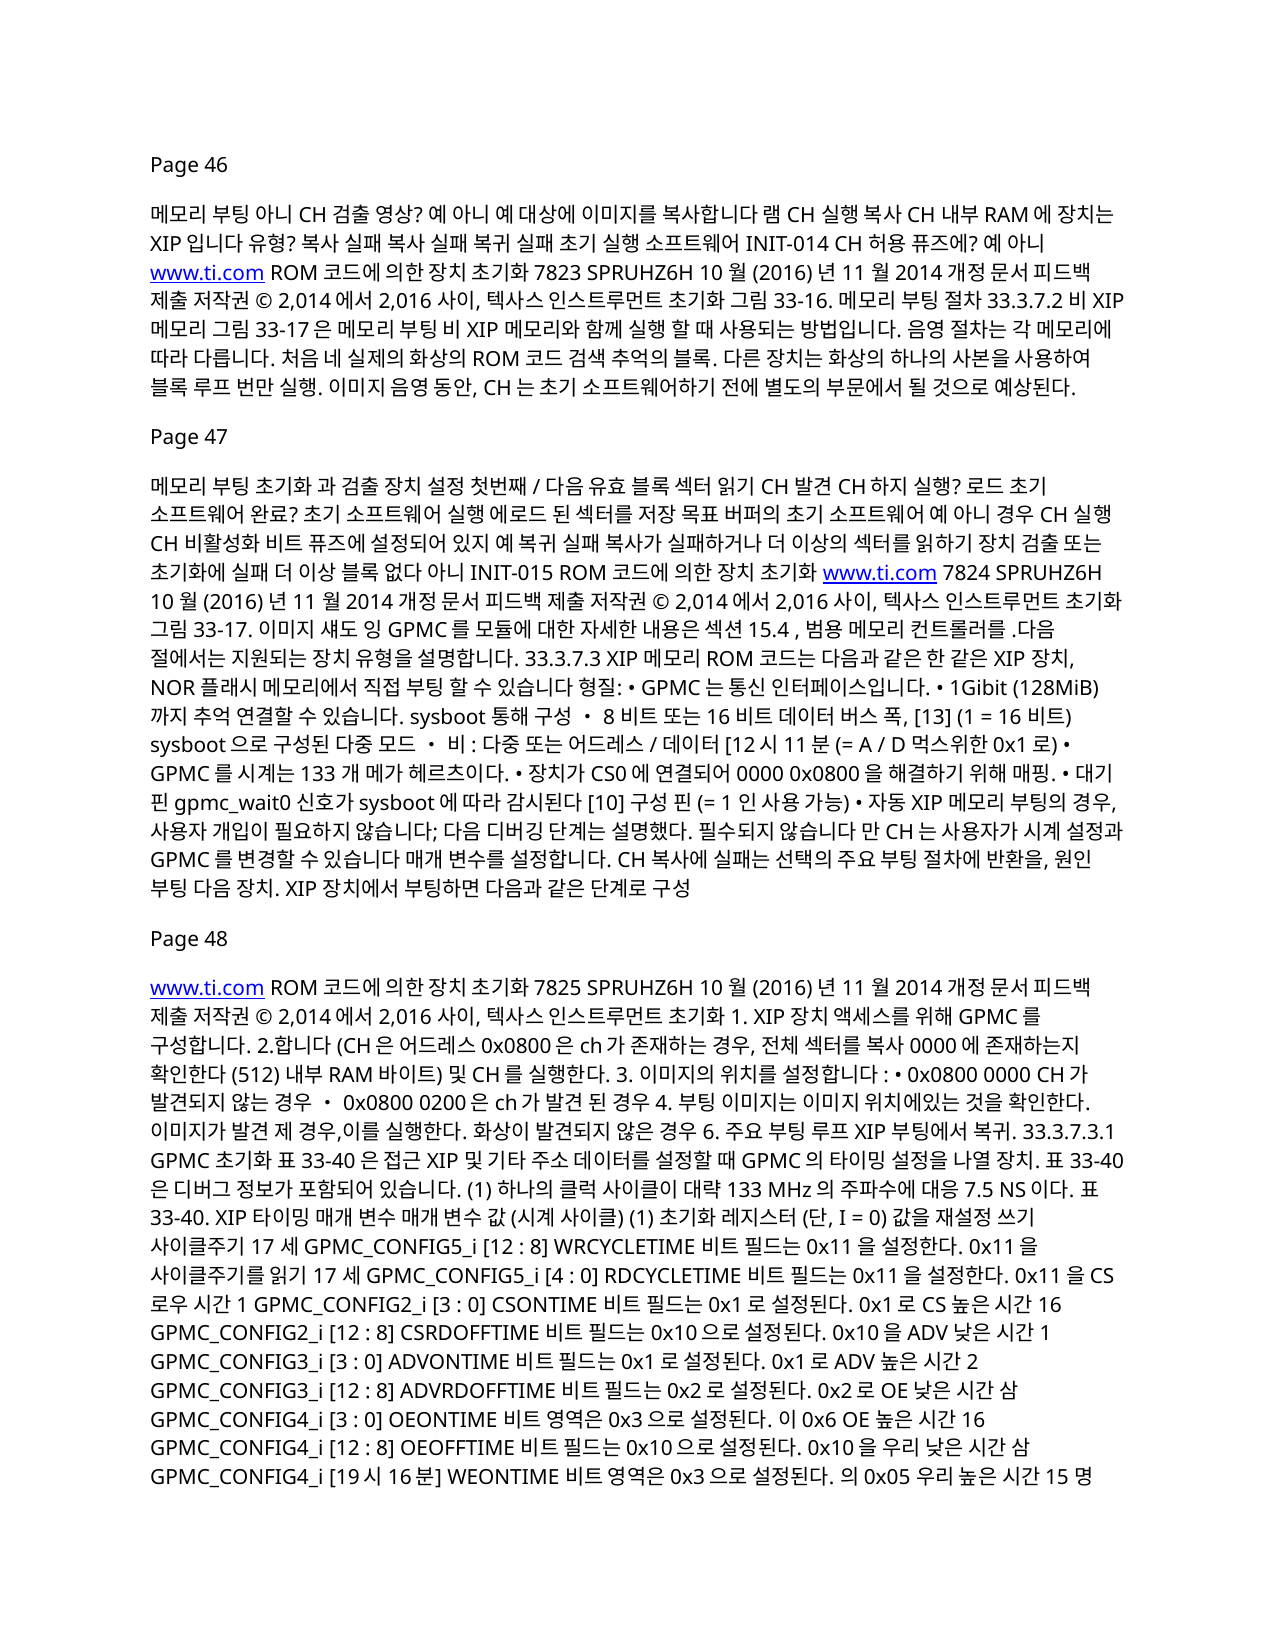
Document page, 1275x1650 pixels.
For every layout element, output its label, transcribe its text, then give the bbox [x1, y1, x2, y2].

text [150, 973, 1125, 1490]
text Page 46 [150, 150, 1125, 179]
text Page 47 [150, 422, 1125, 450]
text 메모리 부팅 초기화 과 검출 장치 설정 첫번째 / 다음 유효 블록 섹터 읽기 CH 발견 CH하지 실행? 로드 초기 소프트웨어 완료? 초기 소프트웨어 실행 에로드 된 섹터를 저장 목표 버퍼의 초기 소프트웨어 예 아니 경우 CH 실행 CH 비활성화 비트 퓨즈에 설정되어 있지 예 복귀 실패 복사가 실패하거나 더 이상의 섹터를 읽하기 장치 검출 또는 초기화에 실패 더 이상 블록 없다 아니 INIT-015 ROM 코드에 의한 장치 초기화 www.ti.com 7824 SPRUHZ6H 10 월 (2016) 년 11 월 2014 개정 문서 피드백 제출 저작권 © 2,014에서 2,016 사이, 텍사스 인스트루먼트 초기화 그림 33-17. 이미지 섀도 잉 GPMC를 모듈에 대한 자세한 내용은 섹션 15.4 , 범용 메모리 컨트롤러를 .다음 절에서는 지원되는 장치 유형을 설명합니다. 33.3.7.3 XIP 메모리 ROM 코드는 다음과 같은 한 같은 XIP 장치, NOR 플래시 메모리에서 직접 부팅 할 수 있습니다 형질: • GPMC는 통신 인터페이스입니다. • 1Gibit (128MiB)까지 추억 연결할 수 있습니다. sysboot 통해 구성 • 8 비트 또는 16 비트 데이터 버스 폭, [13] (1 = 16 비트) sysboot으로 구성된 다중 모드 • 비 : 다중 또는 어드레스 / 데이터 [12시 11분 (= A / D 먹스위한 0x1로) • GPMC를 시계는 133 개 메가 헤르츠이다. • 장치가 CS0에 연결되어 0000 0x0800을 해결하기 위해 매핑. • 대기 핀 gpmc_wait0 신호가 sysboot에 따라 감시된다 [10] 구성 핀 (= 1 인 사용 가능) • 자동 XIP 메모리 부팅의 경우, 사용자 개입이 필요하지 않습니다; 다음 디버깅 단계는 설명했다. 필수되지 않습니다 만 CH는 사용자가 시계 설정과 GPMC를 변경할 수 있습니다 매개 변수를 설정합니다. CH 복사에 실패는 선택의 주요 부팅 절차에 반환을, 원인 부팅 다음 장치. XIP 장치에서 부팅하면 다음과 같은 단계로 구성 [150, 471, 1125, 902]
text 메모리 부팅 아니 CH 검출 영상? 예 아니 예 대상에 이미지를 복사합니다 램 CH 실행 복사 CH 내부 RAM에 장치는 XIP입니다 유형? 복사 실패 복사 실패 복귀 실패 초기 실행 소프트웨어 INIT-014 CH 허용 퓨즈에? 예 아니 www.ti.com ROM 코드에 의한 장치 초기화 7823 SPRUHZ6H 10 월 (2016) 년 11 월 2014 개정 문서 피드백 제출 저작권 © 2,014에서 2,016 사이, 텍사스 인스트루먼트 초기화 그림 33-16. 메모리 부팅 절차 33.3.7.2 비 XIP 메모리 그림 33-17은 메모리 부팅 비 XIP 메모리와 함께 실행 할 때 사용되는 방법입니다. 음영 절차는 각 메모리에 따라 다릅니다. 처음 네 실제의 화상의 ROM 코드 검색 추억의 블록. 다른 장치는 화상의 하나의 사본을 사용하여 블록 루프 번만 실행. 이미지 음영 동안, CH는 초기 소프트웨어하기 전에 별도의 부문에서 될 것으로 예상된다. [150, 199, 1125, 401]
text Page 48 [150, 923, 1125, 952]
